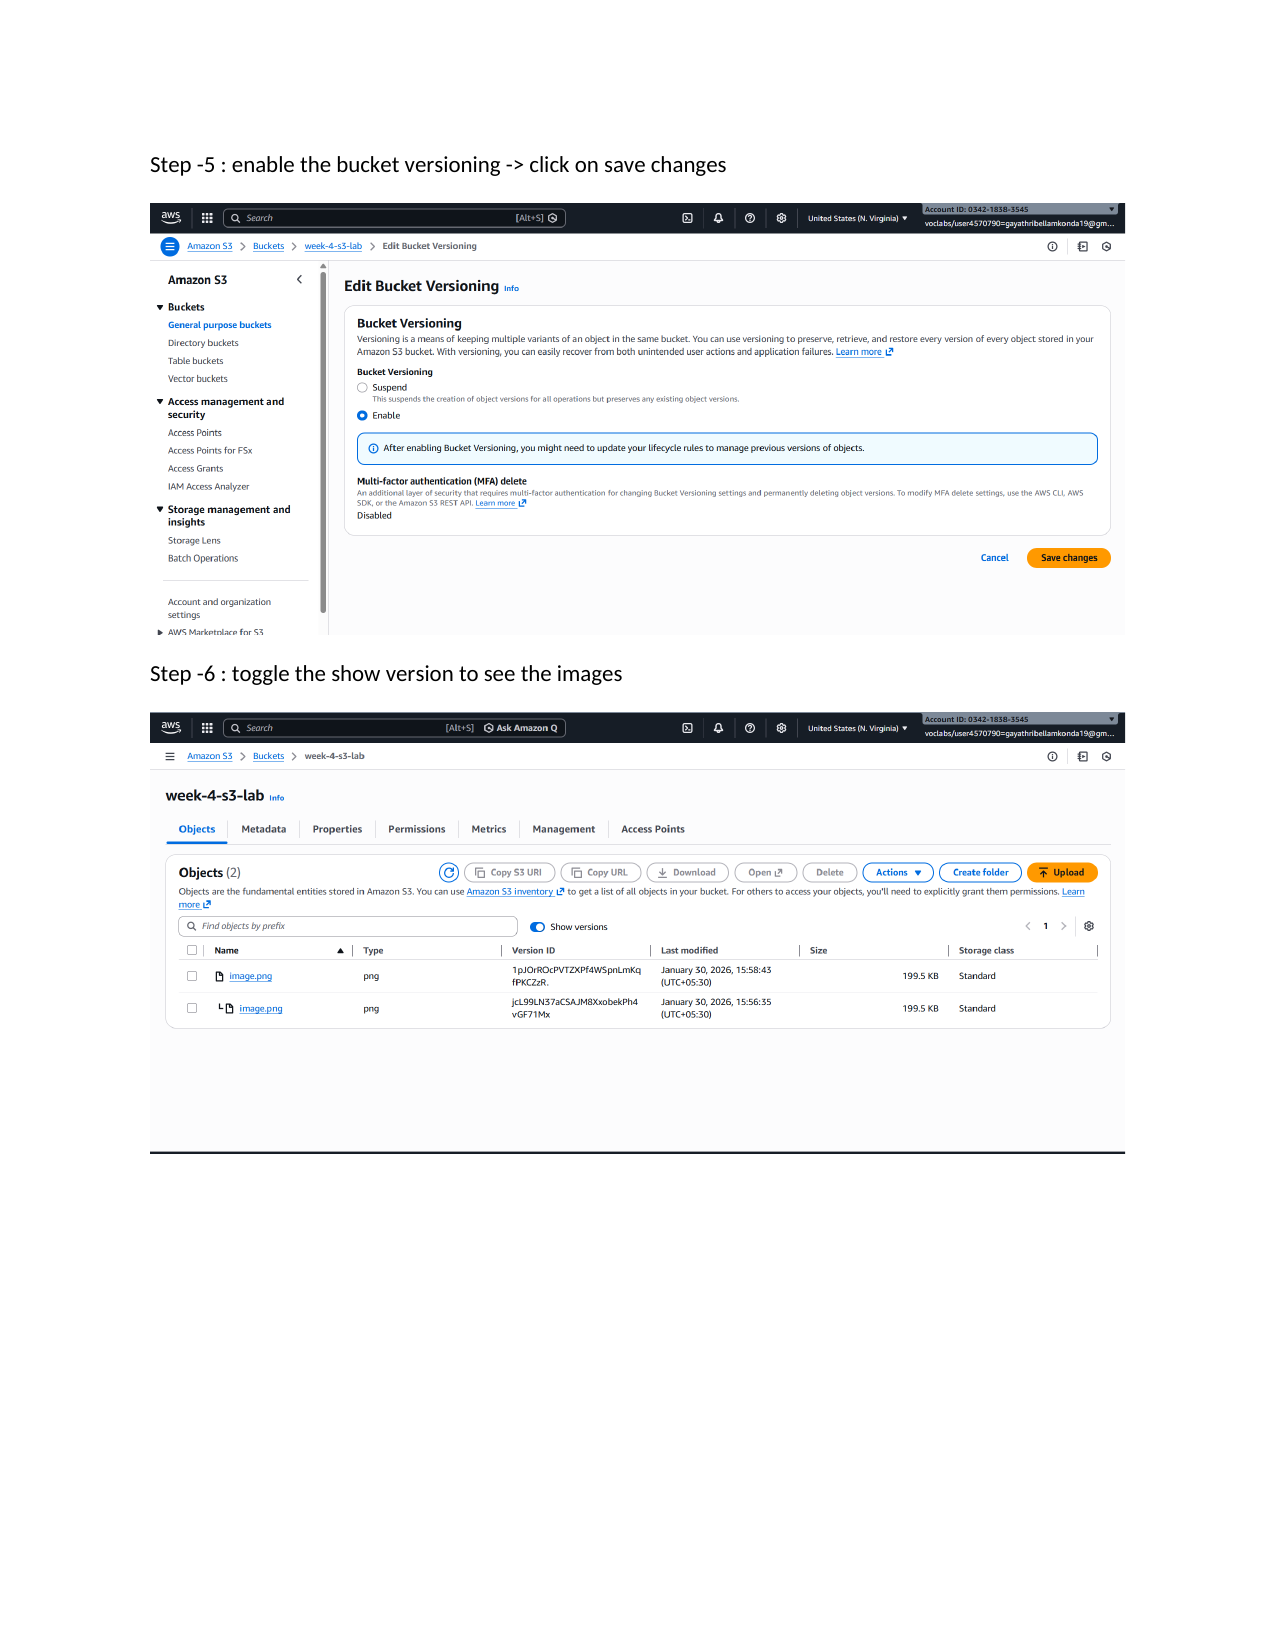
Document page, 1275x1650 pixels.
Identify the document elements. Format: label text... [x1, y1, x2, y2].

picture [150, 712, 1125, 1154]
text Step -6 : toggle the show version to see the images [150, 659, 1125, 687]
picture [150, 203, 1125, 635]
text Step -5 : enable the bucket versioning -> click on save changes [150, 150, 1125, 178]
